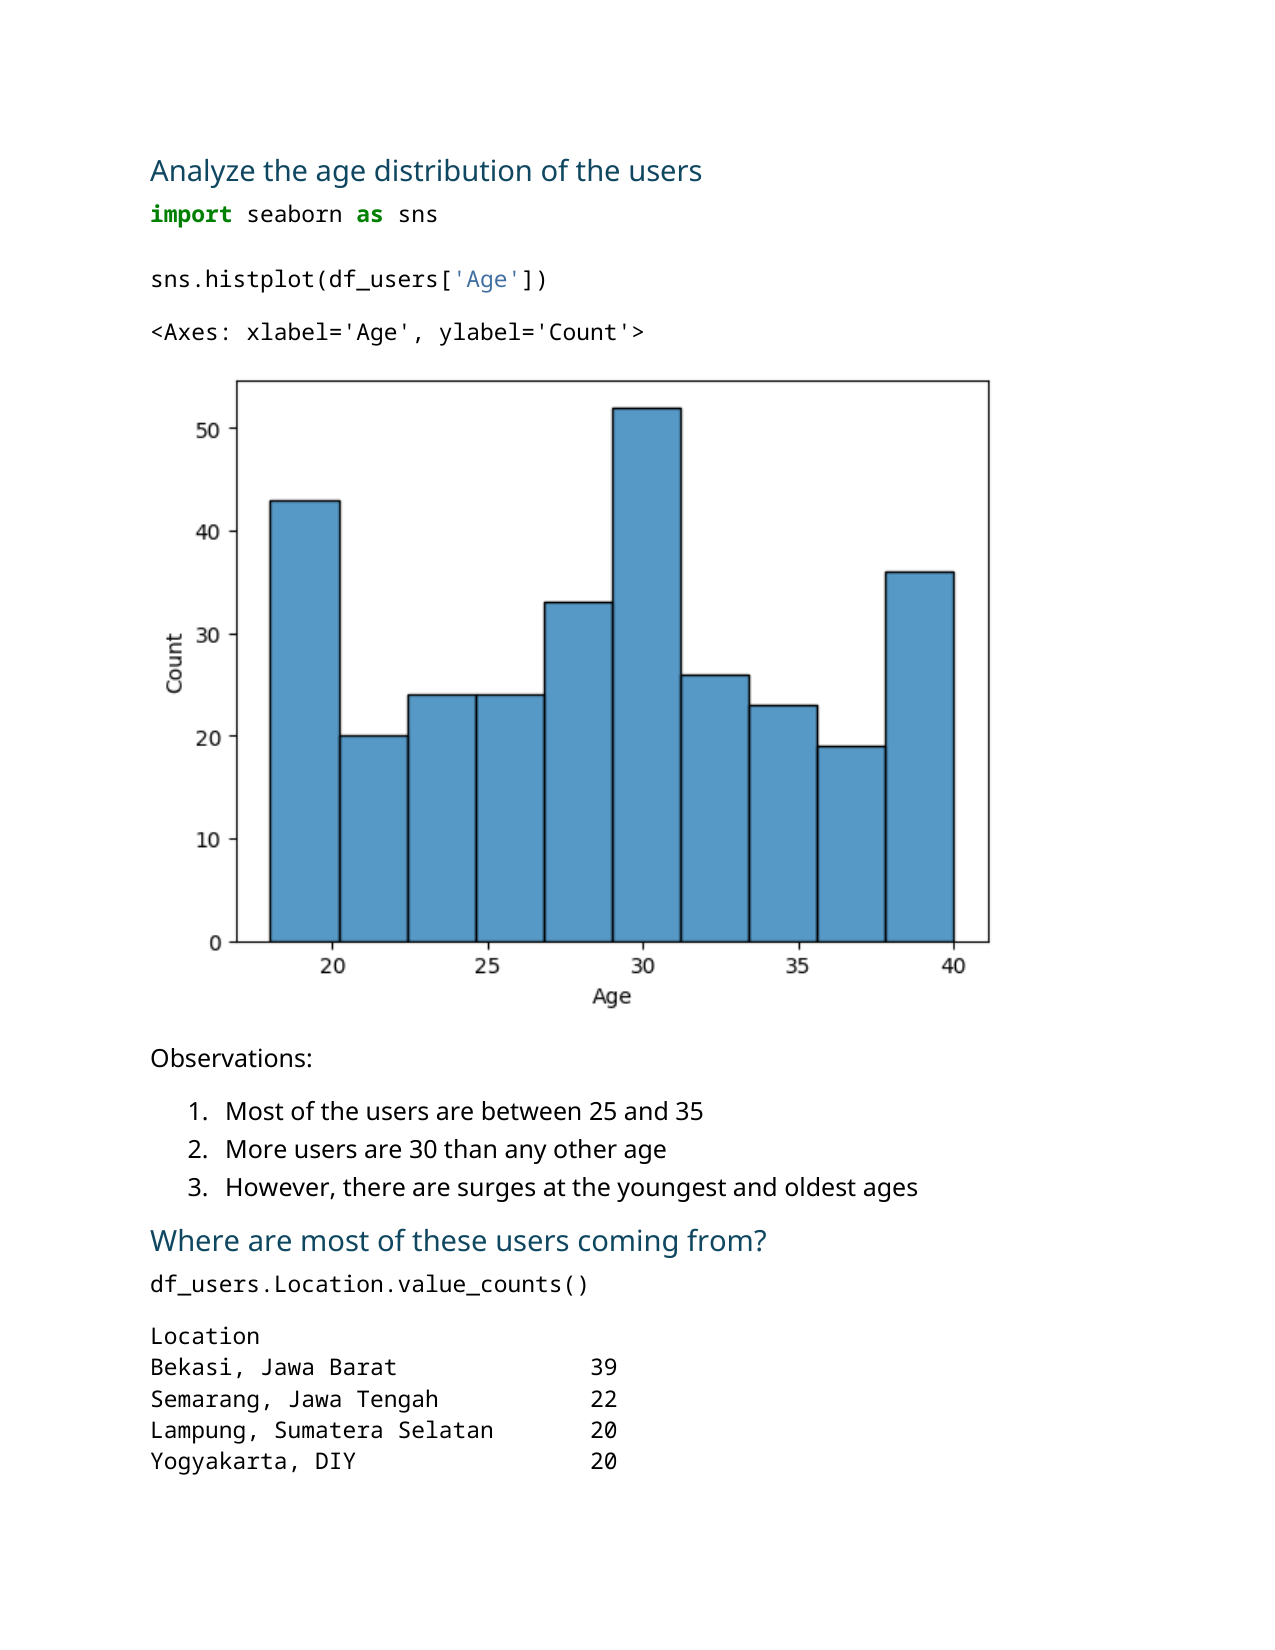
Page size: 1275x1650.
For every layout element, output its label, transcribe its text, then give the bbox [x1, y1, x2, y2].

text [150, 1320, 1125, 1476]
text Observations: [150, 1041, 1125, 1075]
subtitle Analyze the age distribution of the users [150, 150, 1125, 190]
text <Axes: xlabel='Age', ylabel='Count'> [150, 315, 1125, 347]
list More users are 30 than any other age [187, 1131, 1125, 1166]
text df_users.Location.value_counts() [150, 1268, 1125, 1299]
subtitle Where are most of these users coming from? [150, 1220, 1125, 1260]
text import seaborn as sns sns.histplot(df_users['Age']) [150, 198, 1125, 294]
list However, there are surges at the youngest and oldest ages [187, 1169, 1125, 1203]
list Most of the users are between 25 and 35 [187, 1094, 1125, 1128]
picture [150, 367, 1002, 1022]
